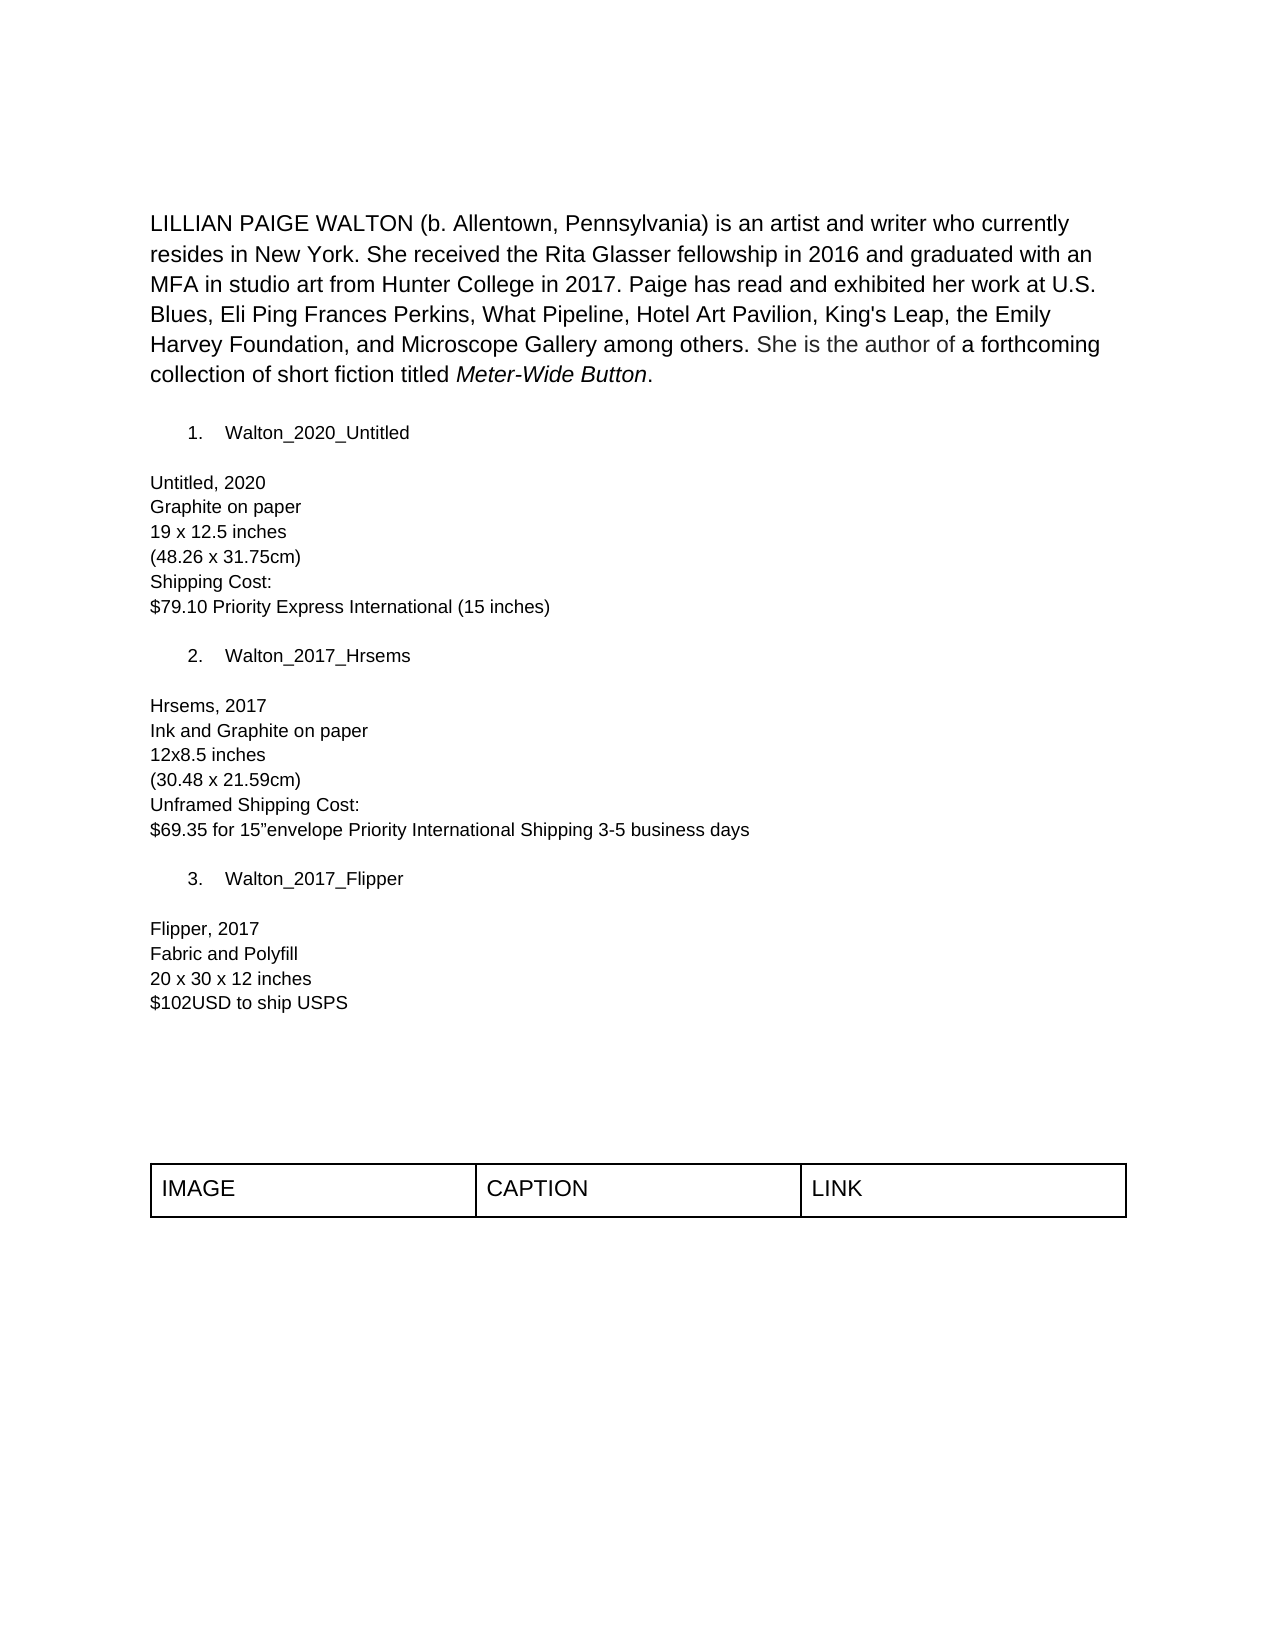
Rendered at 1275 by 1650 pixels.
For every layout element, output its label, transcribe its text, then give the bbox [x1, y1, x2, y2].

table_header IMAGE [152, 1165, 475, 1216]
table_header LINK [802, 1165, 1125, 1216]
text Shipping Cost: [150, 571, 1125, 592]
list Walton_2017_Flipper [187, 868, 1125, 890]
text Hrsems, 2017 [150, 694, 1125, 716]
text 20 x 30 x 12 inches [150, 967, 1125, 989]
text $69.35 for 15”envelope Priority International Shipping 3-5 business days [150, 818, 1125, 840]
text Flipper, 2017 [150, 918, 1125, 939]
text 19 x 12.5 inches [150, 521, 1125, 543]
text Fabric and Polyfill [150, 942, 1125, 964]
list Walton_2017_Hrsems [187, 645, 1125, 667]
text Ink and Graphite on paper [150, 719, 1125, 741]
text (30.48 x 21.59cm) [150, 769, 1125, 791]
text (48.26 x 31.75cm) [150, 546, 1125, 567]
text $79.10 Priority Express International (15 inches) [150, 595, 1125, 617]
text 12x8.5 inches [150, 744, 1125, 766]
text LILLIAN PAIGE WALTON (b. Allentown, Pennsylvania) is an artist and writer who currently resides in New York. She received the Rita Glasser fellowship in 2016 and graduated with an MFA in studio art from Hunter College in 2017. Paige has read and exhibited her work at U.S. Blues, Eli Ping Frances Perkins, What Pipeline, Hotel Art Pavilion, King's Leap, the Emily Harvey Foundation, and Microscope Gallery among others. She is the author of a forthcoming collection of short fiction titled Meter-Wide Button. [150, 210, 1125, 388]
list Walton_2020_Untitled [187, 422, 1125, 443]
text $102USD to ship USPS [150, 992, 1125, 1014]
table_header CAPTION [477, 1165, 800, 1216]
text Unframed Shipping Cost: [150, 794, 1125, 815]
text Untitled, 2020 [150, 471, 1125, 493]
text Graphite on paper [150, 496, 1125, 518]
